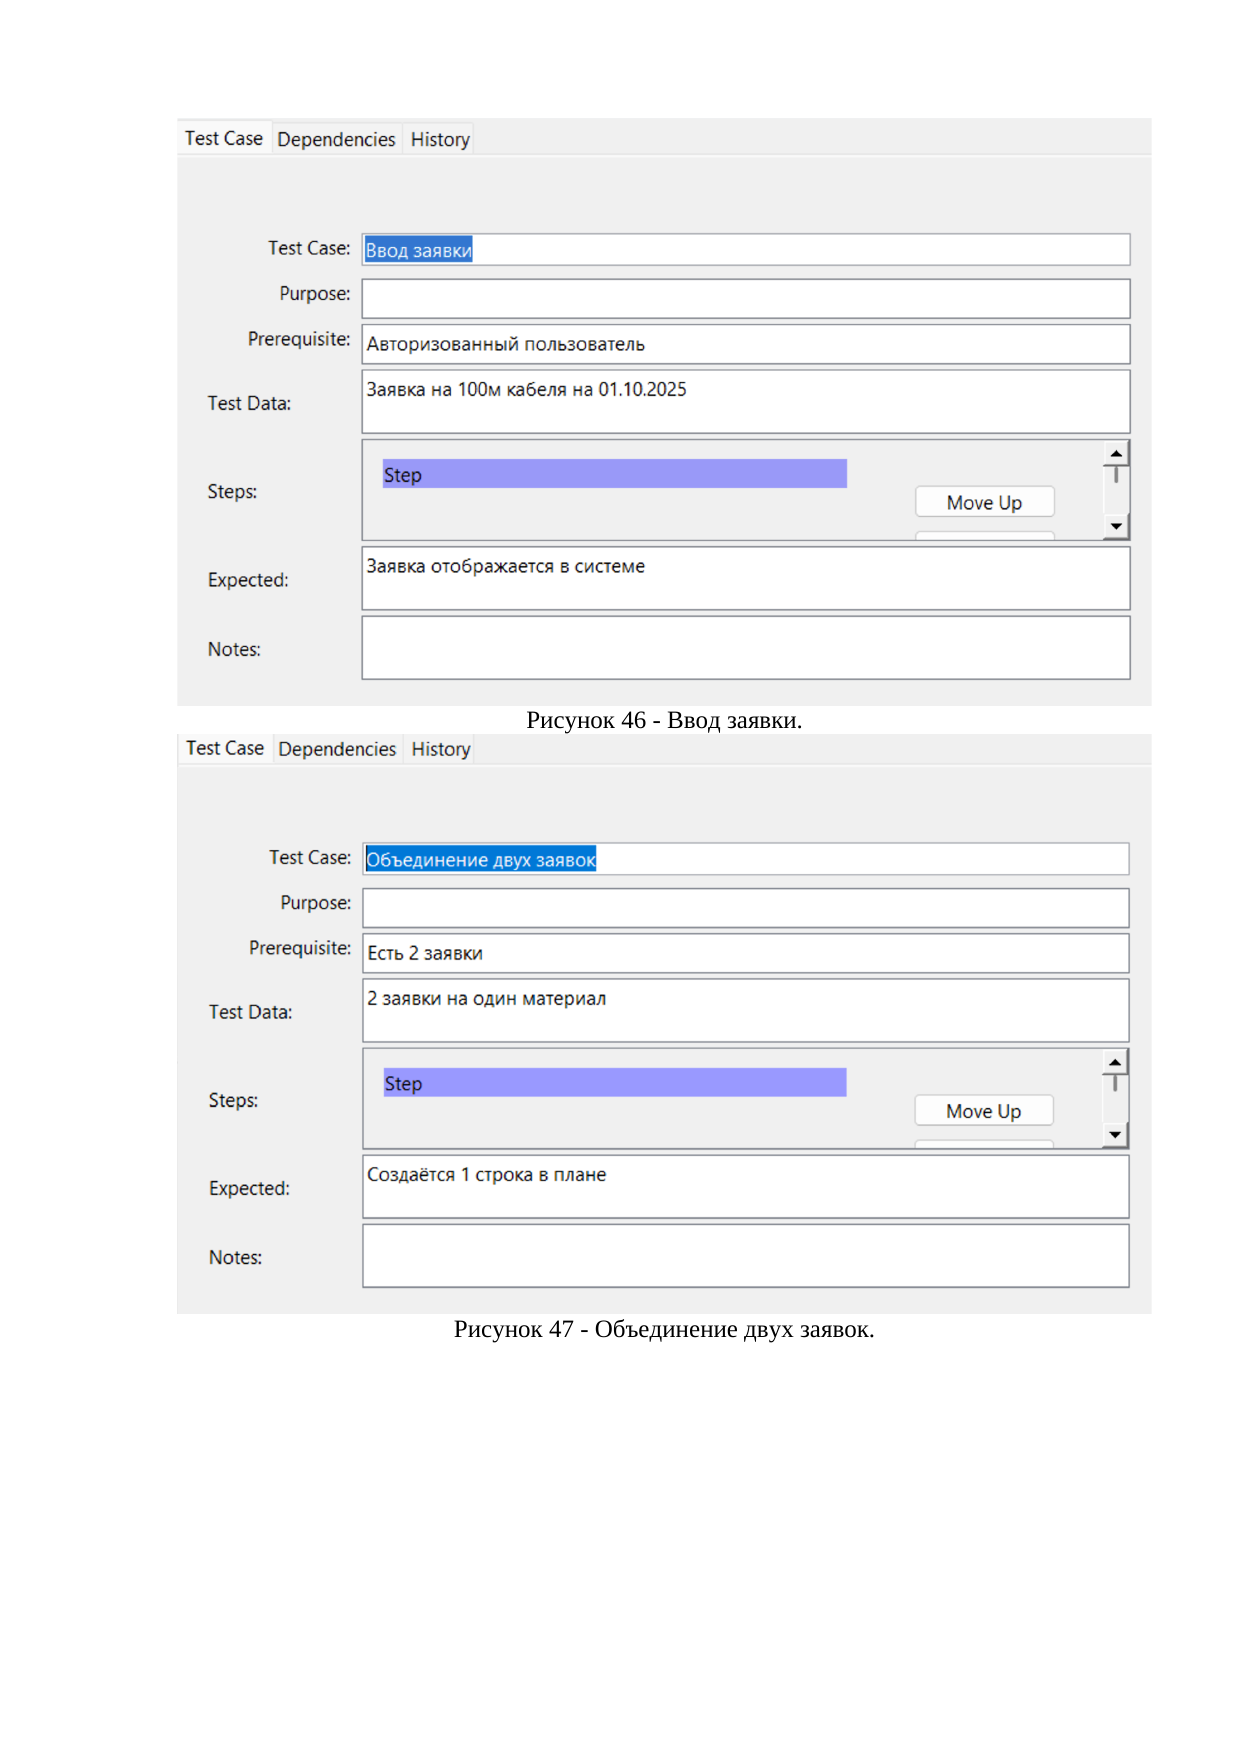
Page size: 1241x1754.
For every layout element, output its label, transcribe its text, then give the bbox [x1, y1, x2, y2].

text Рисунок 47 - Объединение двух заявок. [177, 1314, 1152, 1343]
picture [177, 118, 1152, 706]
text Рисунок 46 - Ввод заявки. [177, 706, 1152, 734]
picture [177, 734, 1152, 1314]
